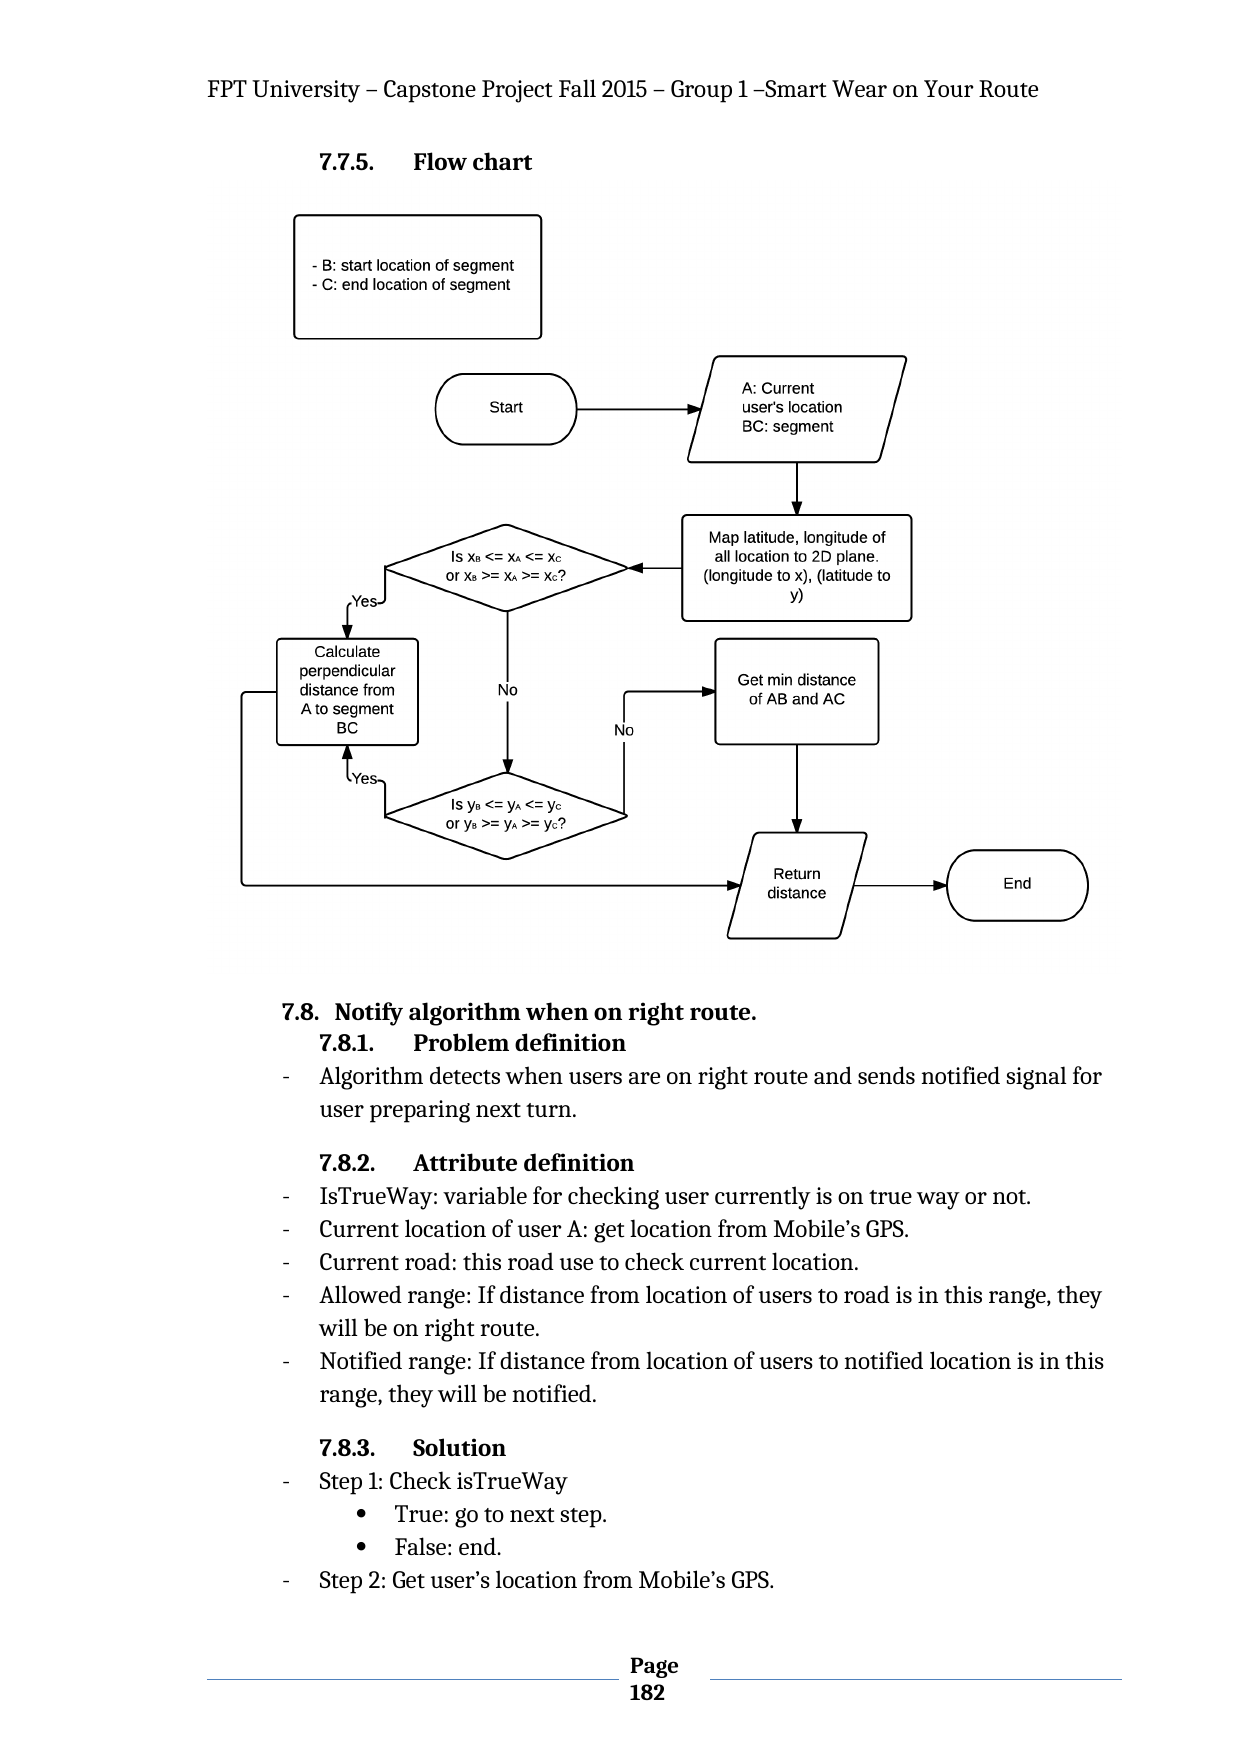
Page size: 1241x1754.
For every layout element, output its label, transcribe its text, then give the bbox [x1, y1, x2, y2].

list False: end. [357, 1533, 1122, 1562]
list Step 2: Get user’s location from Mobile’s GPS. [282, 1566, 1122, 1595]
picture [206, 180, 1123, 974]
list Allowed range: If distance from location of users to road is in this range, they will be on right route. [282, 1281, 1122, 1343]
subtitle Solution [319, 1434, 1122, 1463]
list Notified range: If distance from location of users to notified location is in this range, they will be notified. [282, 1347, 1122, 1409]
list IsTrueWay: variable for checking user currently is on true way or not. [282, 1182, 1122, 1211]
list Current location of user A: get location from Mobile’s GPS. [282, 1215, 1122, 1244]
subtitle Problem definition [319, 1029, 1122, 1058]
list Step 1: Check isTrueWay [282, 1467, 1122, 1496]
subtitle Flow chart [319, 148, 1122, 176]
list Current road: this road use to check current location. [282, 1248, 1122, 1277]
subtitle Notify algorithm when on right route. [282, 998, 1122, 1027]
list Algorithm detects when users are on right route and sends notified signal for user preparing next turn. [282, 1062, 1122, 1124]
subtitle Attribute definition [319, 1149, 1122, 1178]
list True: go to next step. [357, 1500, 1122, 1529]
